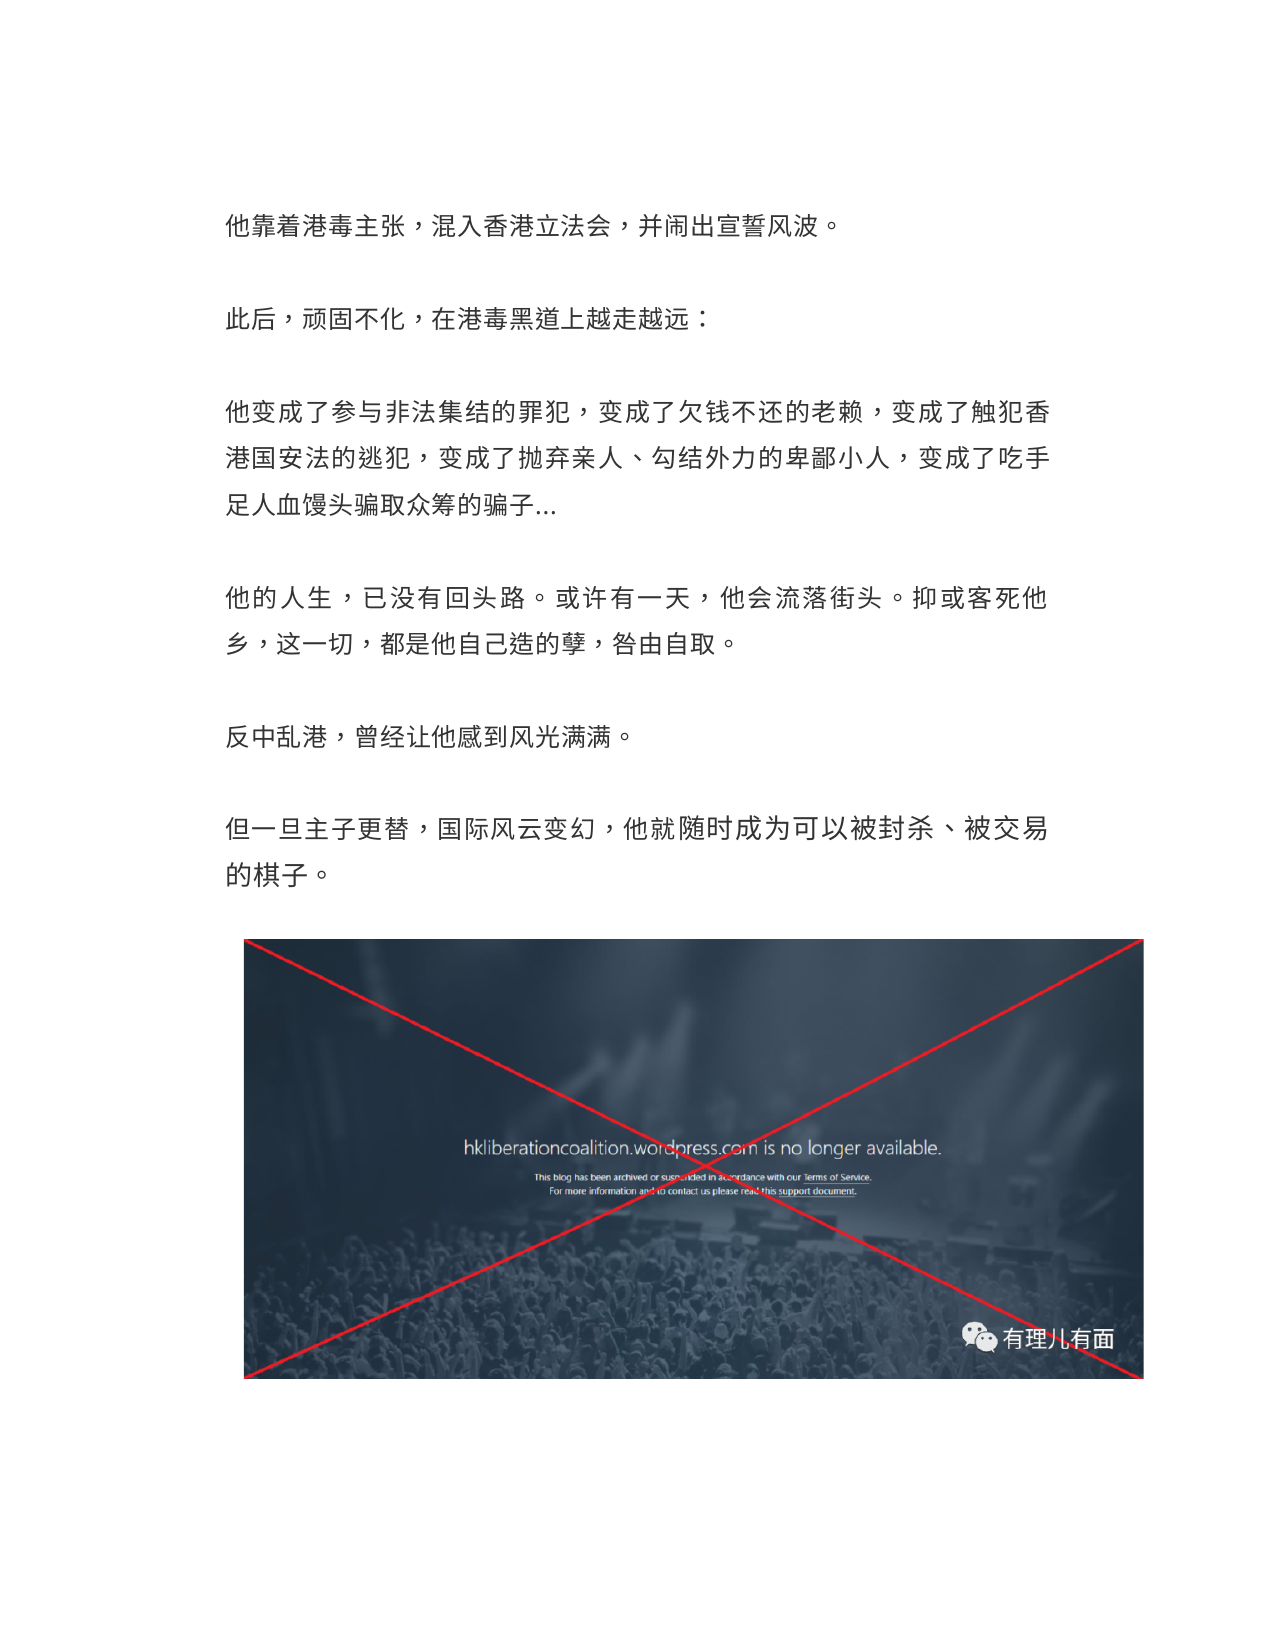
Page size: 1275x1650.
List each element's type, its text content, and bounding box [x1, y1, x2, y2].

picture [243, 939, 1144, 1379]
text 他靠着港毒主张，混入香港立法会，并闹出宣誓风波。 [225, 196, 1050, 243]
text 反中乱港，曾经让他感到风光满满。 [225, 707, 1050, 754]
text 他变成了参与非法集结的罪犯，变成了欠钱不还的老赖，变成了触犯香港国安法的逃犯，变成了抛弃亲人、勾结外力的卑鄙小人，变成了吃手足人血馒头骗取众筹的骗子... [225, 382, 1050, 522]
text 他的人生，已没有回头路。或许有一天，他会流落街头。抑或客死他乡，这一切，都是他自己造的孽，咎由自取。 [225, 568, 1050, 661]
text 此后，顽固不化，在港毒黑道上越走越远： [225, 289, 1050, 336]
text 但一旦主子更替，国际风云变幻，他就随时成为可以被封杀、被交易的棋子。 [225, 800, 1050, 893]
